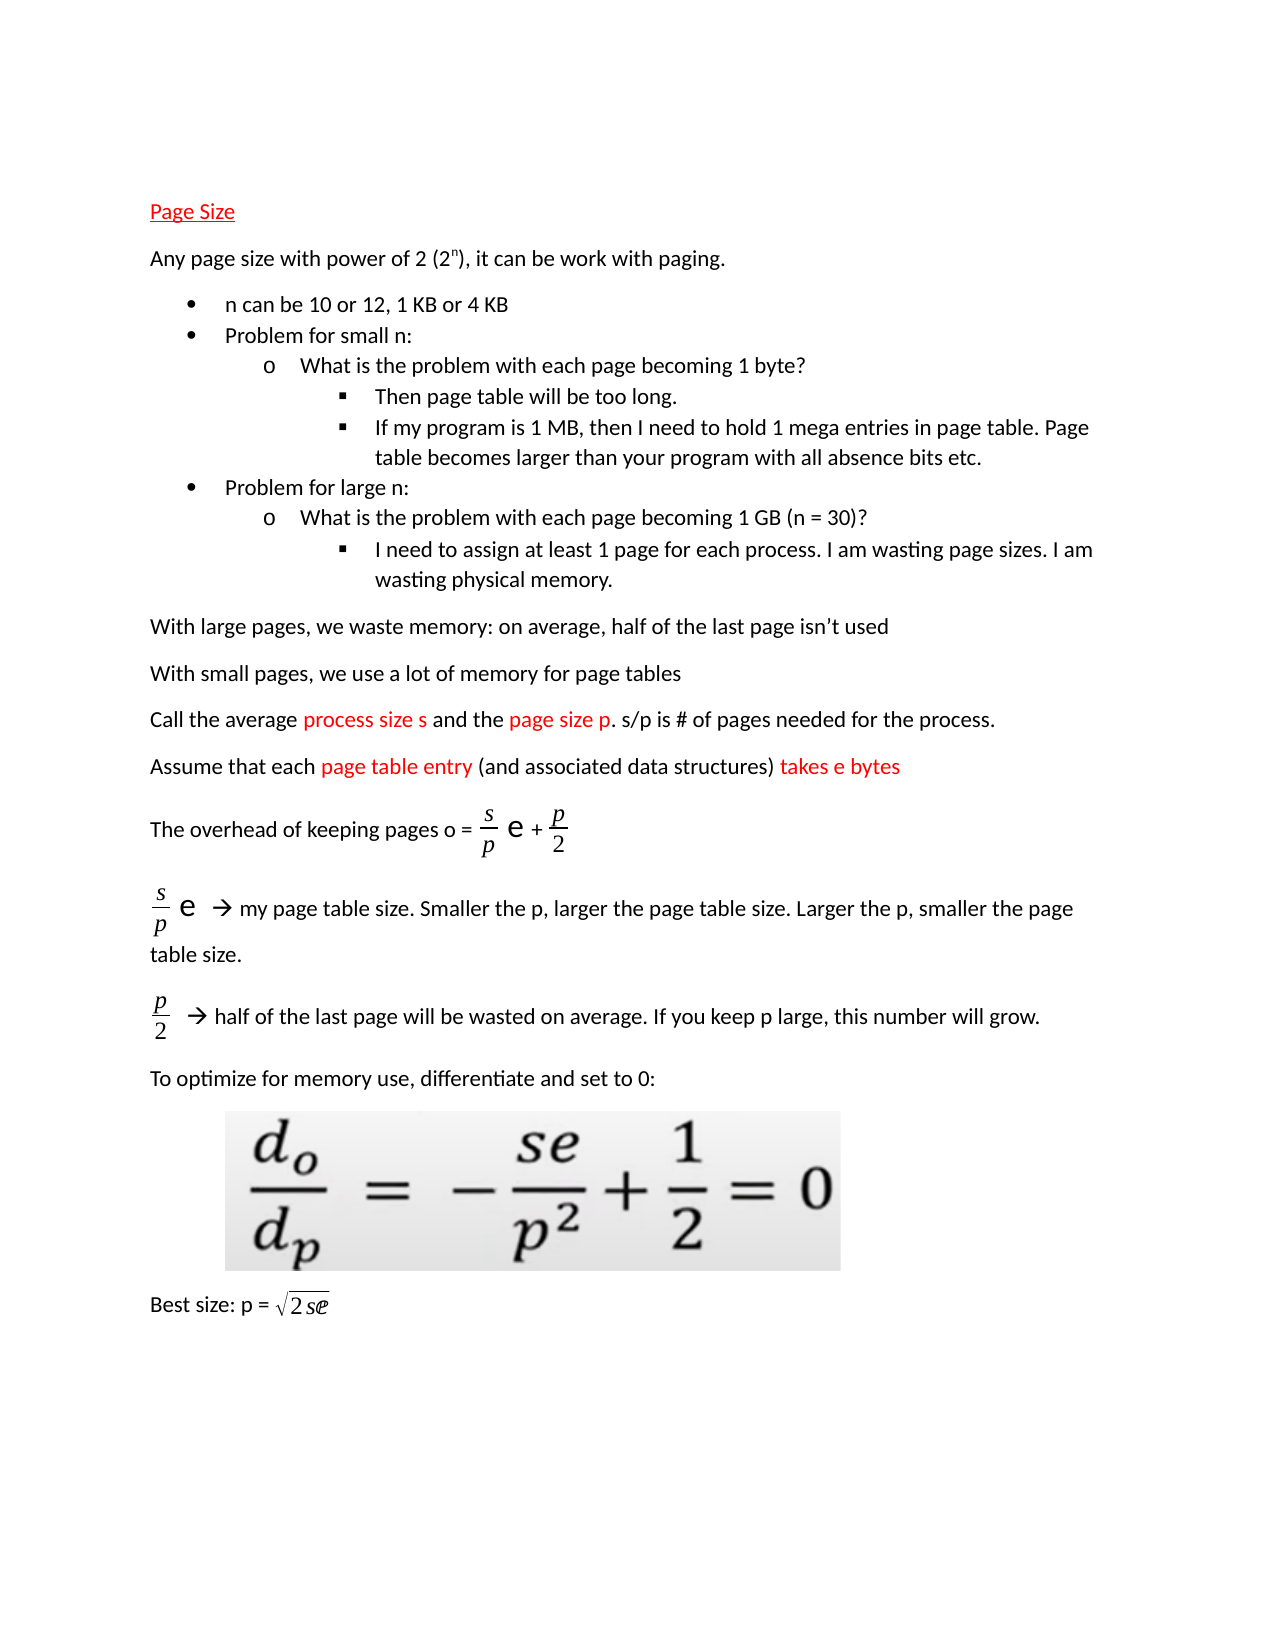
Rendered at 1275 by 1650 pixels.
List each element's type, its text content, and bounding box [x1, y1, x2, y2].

text Best size: p = [150, 1289, 1125, 1319]
list n can be 10 or 12, 1 KB or 4 KB [187, 291, 1125, 319]
text e my page table size. Smaller the p, larger the page table size. Larger the p, smaller the page table size. [150, 879, 1125, 968]
list Problem for small n: [187, 321, 1125, 349]
list Then page table will be too long. [337, 382, 1125, 411]
text Page Size [150, 197, 1125, 225]
text With large pages, we waste memory: on average, half of the last page isn’t used [150, 612, 1125, 640]
picture [225, 1111, 841, 1271]
text Assume that each page table entry (and associated data structures) takes e bytes [150, 752, 1125, 781]
list If my program is 1 MB, then I need to hold 1 mega entries in page table. Page table becomes larger than your program with all absence bits etc. [337, 413, 1125, 471]
list I need to assign at least 1 page for each process. I am wasting page sizes. I am wasting physical memory. [337, 535, 1125, 593]
text With small pages, we use a lot of memory for page tables [150, 659, 1125, 687]
text half of the last page will be wasted on average. If you keep p large, this number will grow. [150, 987, 1125, 1046]
text Any page size with power of 2 (2n), it can be work with paging. [150, 244, 1125, 272]
list What is the problem with each page becoming 1 byte? [262, 351, 1125, 380]
list What is the problem with each page becoming 1 GB (n = 30)? [262, 503, 1125, 532]
list Problem for large n: [187, 473, 1125, 501]
text To optimize for memory use, differentiate and set to 0: [150, 1064, 1125, 1092]
text The overhead of keeping pages o = e + [150, 799, 1125, 858]
text Call the average process size s and the page size p. s/p is # of pages needed for the process. [150, 706, 1125, 734]
